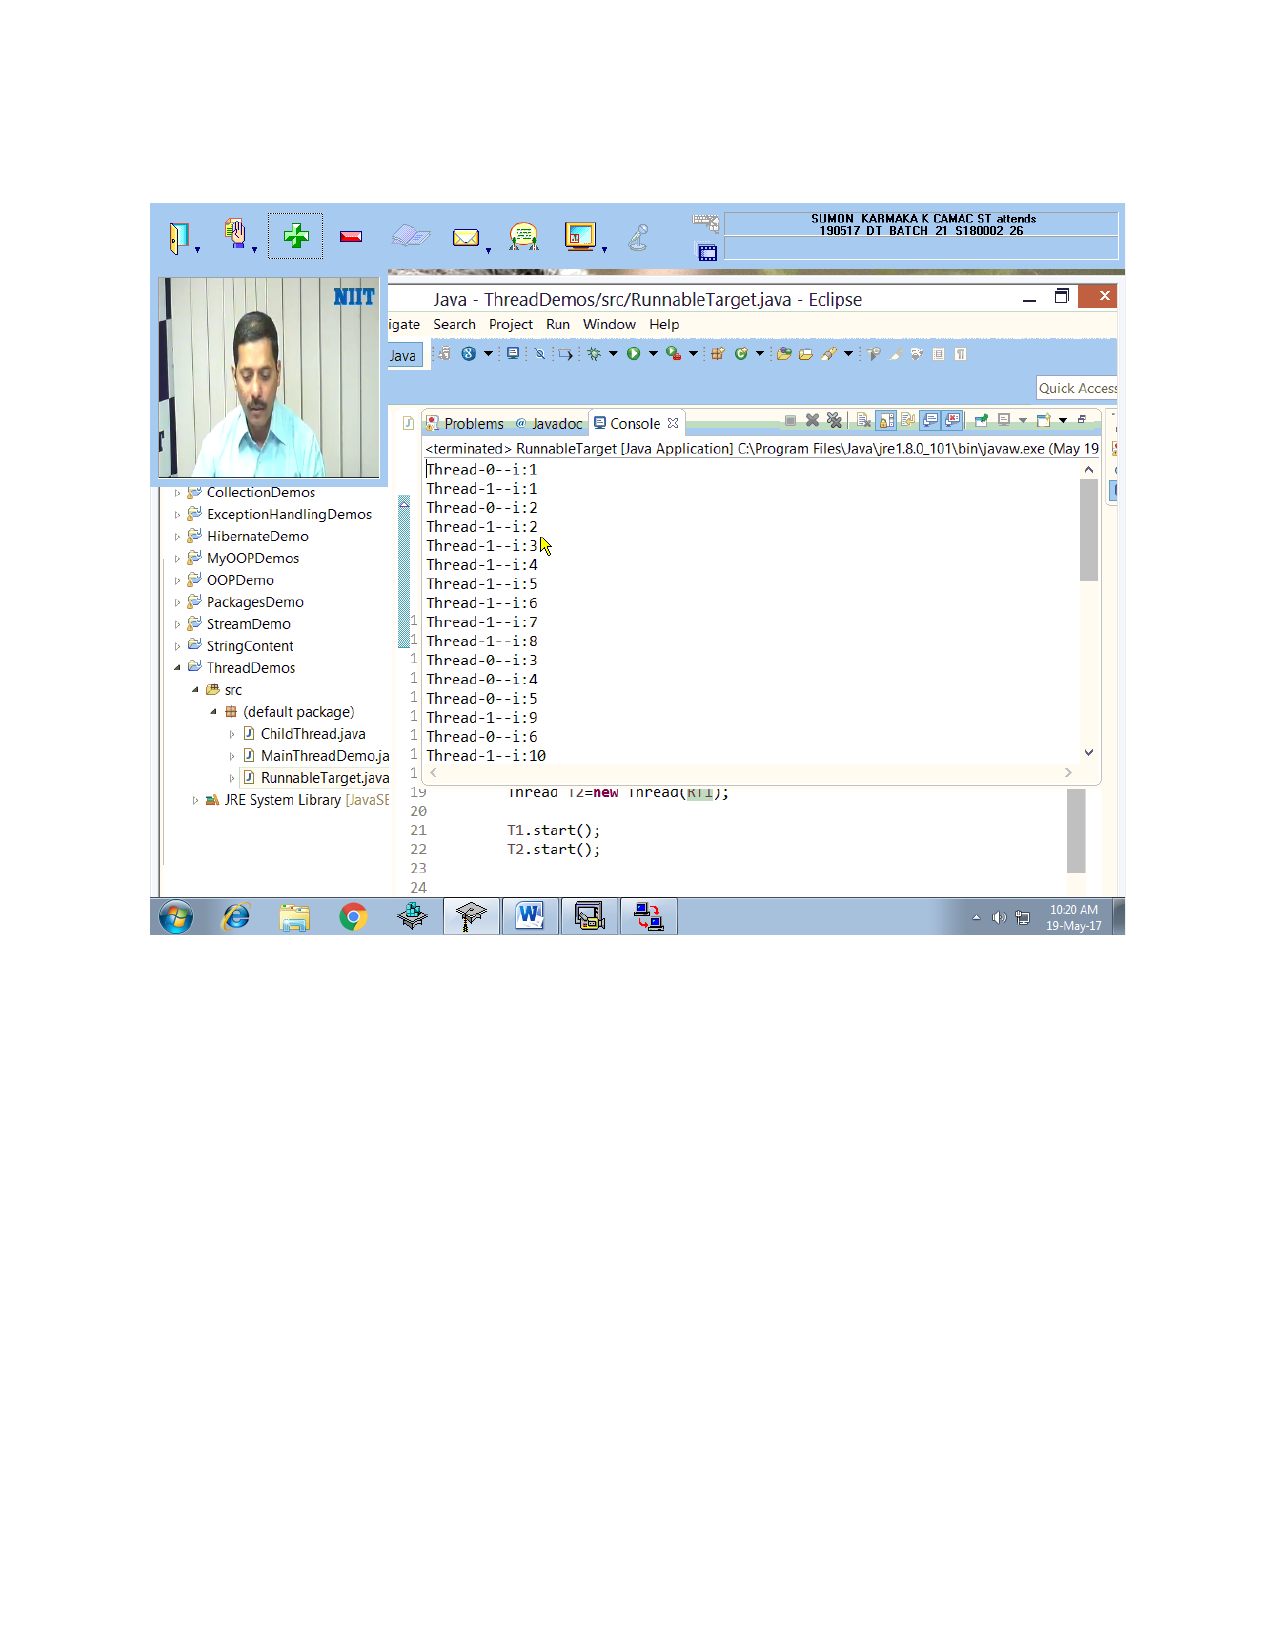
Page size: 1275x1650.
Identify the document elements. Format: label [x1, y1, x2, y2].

picture [150, 203, 1125, 935]
